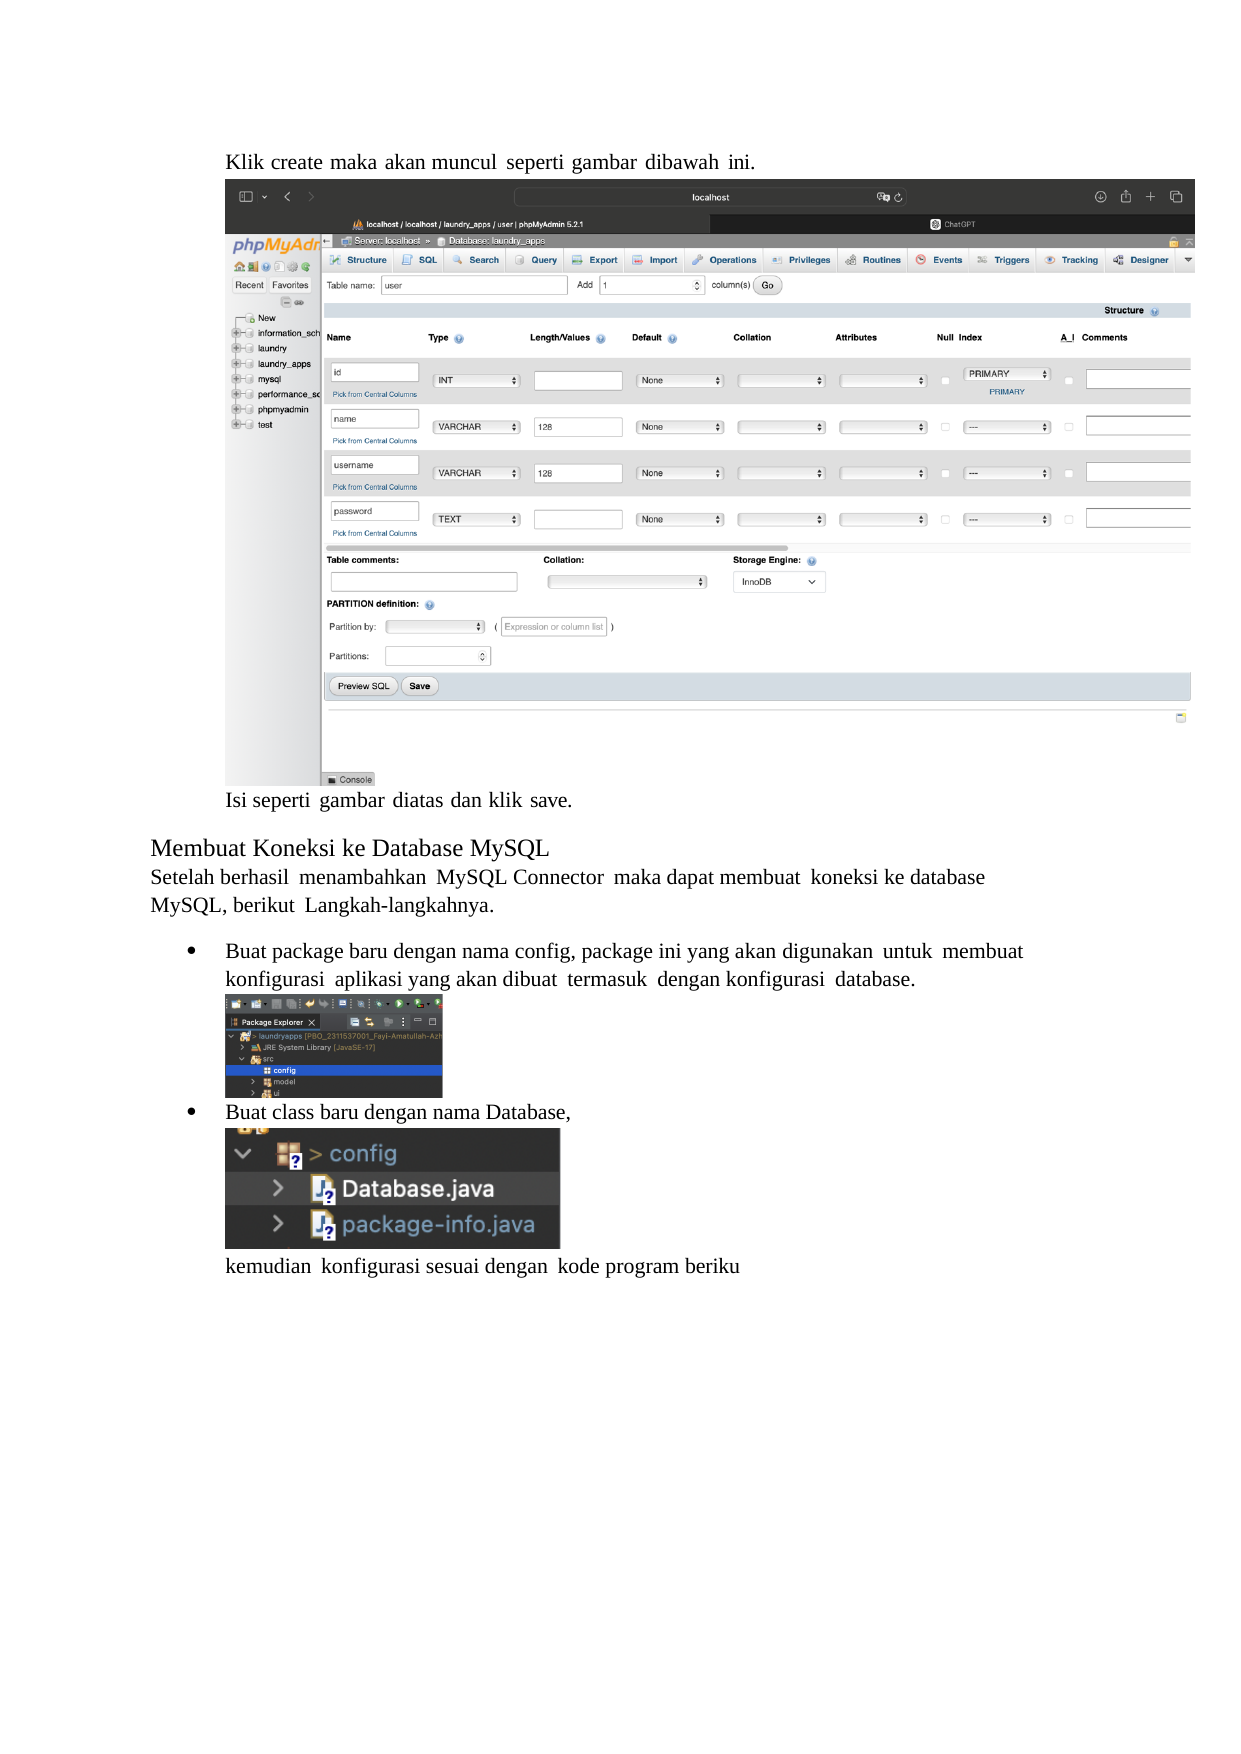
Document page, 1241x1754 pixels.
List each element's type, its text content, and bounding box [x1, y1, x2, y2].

picture [225, 1128, 561, 1249]
list Buat class baru dengan nama Database, [188, 1099, 1067, 1124]
text Isi seperti gambar diatas dan klik save. [225, 787, 1109, 812]
picture [225, 994, 443, 1098]
picture [225, 179, 1195, 786]
text Klik create maka akan muncul seperti gambar dibawah ini. [225, 149, 1109, 174]
text kemudian konfigurasi sesuai dengan kode program beriku [139, 1253, 1067, 1278]
subtitle Membuat Koneksi ke Database MySQL [150, 833, 1109, 861]
list Buat package baru dengan nama config, package ini yang akan digunakan untuk membuat konfigurasi aplikasi yang akan dibuat termasuk dengan konfigurasi database. [188, 938, 1055, 991]
text Setelah berhasil menambahkan MySQL Connector maka dapat membuat koneksi ke database MySQL, berikut Langkah-langkahnya. [150, 864, 1062, 917]
